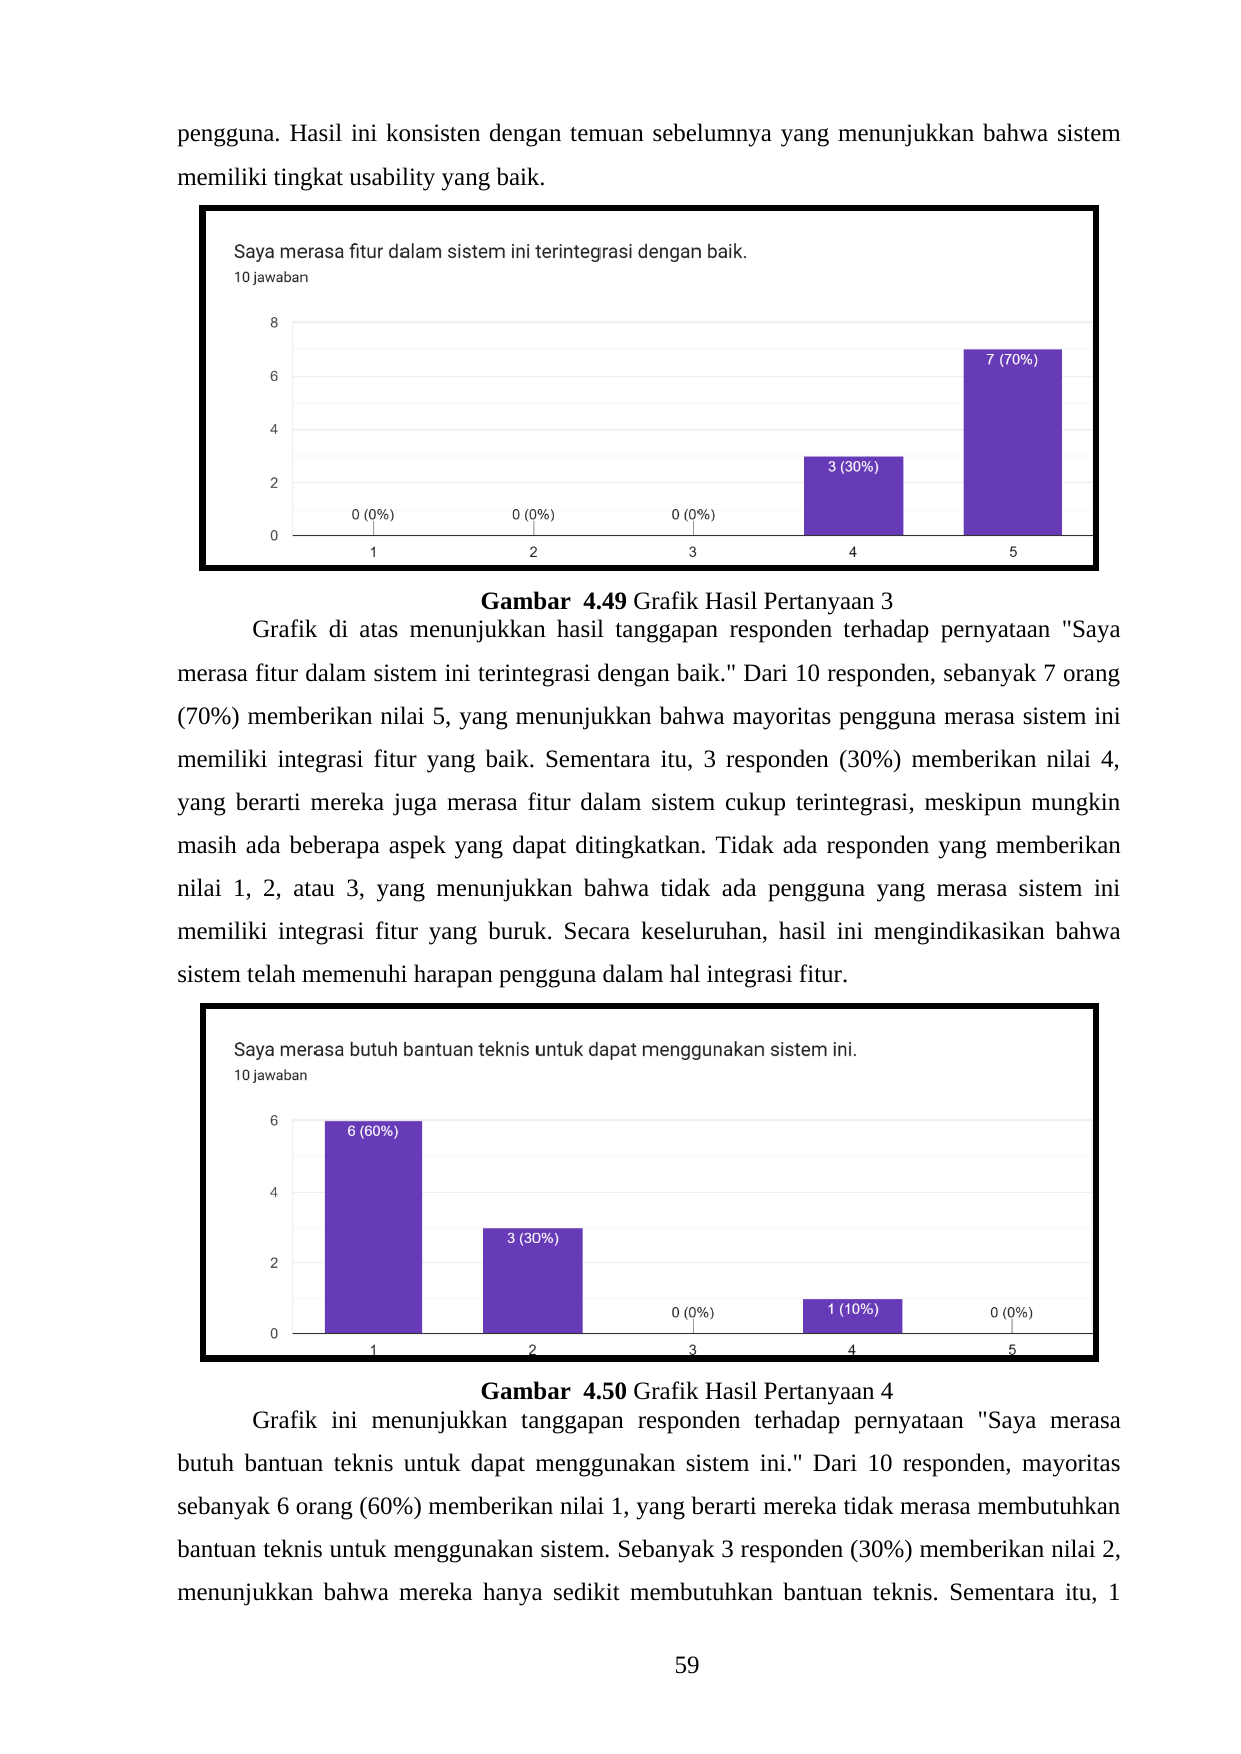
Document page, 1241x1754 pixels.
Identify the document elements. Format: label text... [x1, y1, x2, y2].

picture [206, 1009, 1093, 1355]
text Grafik di atas menunjukkan hasil tanggapan responden terhadap pernyataan "Saya merasa fitur dalam sistem ini terintegrasi dengan baik." Dari 10 responden, sebanyak 7 orang (70%) memberikan nilai 5, yang menunjukkan bahwa mayoritas pengguna merasa sistem ini memiliki integrasi fitur yang baik. Sementara itu, 3 responden (30%) memberikan nilai 4, yang berarti mereka juga merasa fitur dalam sistem cukup terintegrasi, meskipun mungkin masih ada beberapa aspek yang dapat ditingkatkan. Tidak ada responden yang memberikan nilai 1, 2, atau 3, yang menunjukkan bahwa tidak ada pengguna yang merasa sistem ini memiliki integrasi fitur yang buruk. Secara keseluruhan, hasil ini mengindikasikan bahwa sistem telah memenuhi harapan pengguna dalam hal integrasi fitur. [177, 614, 1122, 988]
picture [206, 211, 1093, 565]
